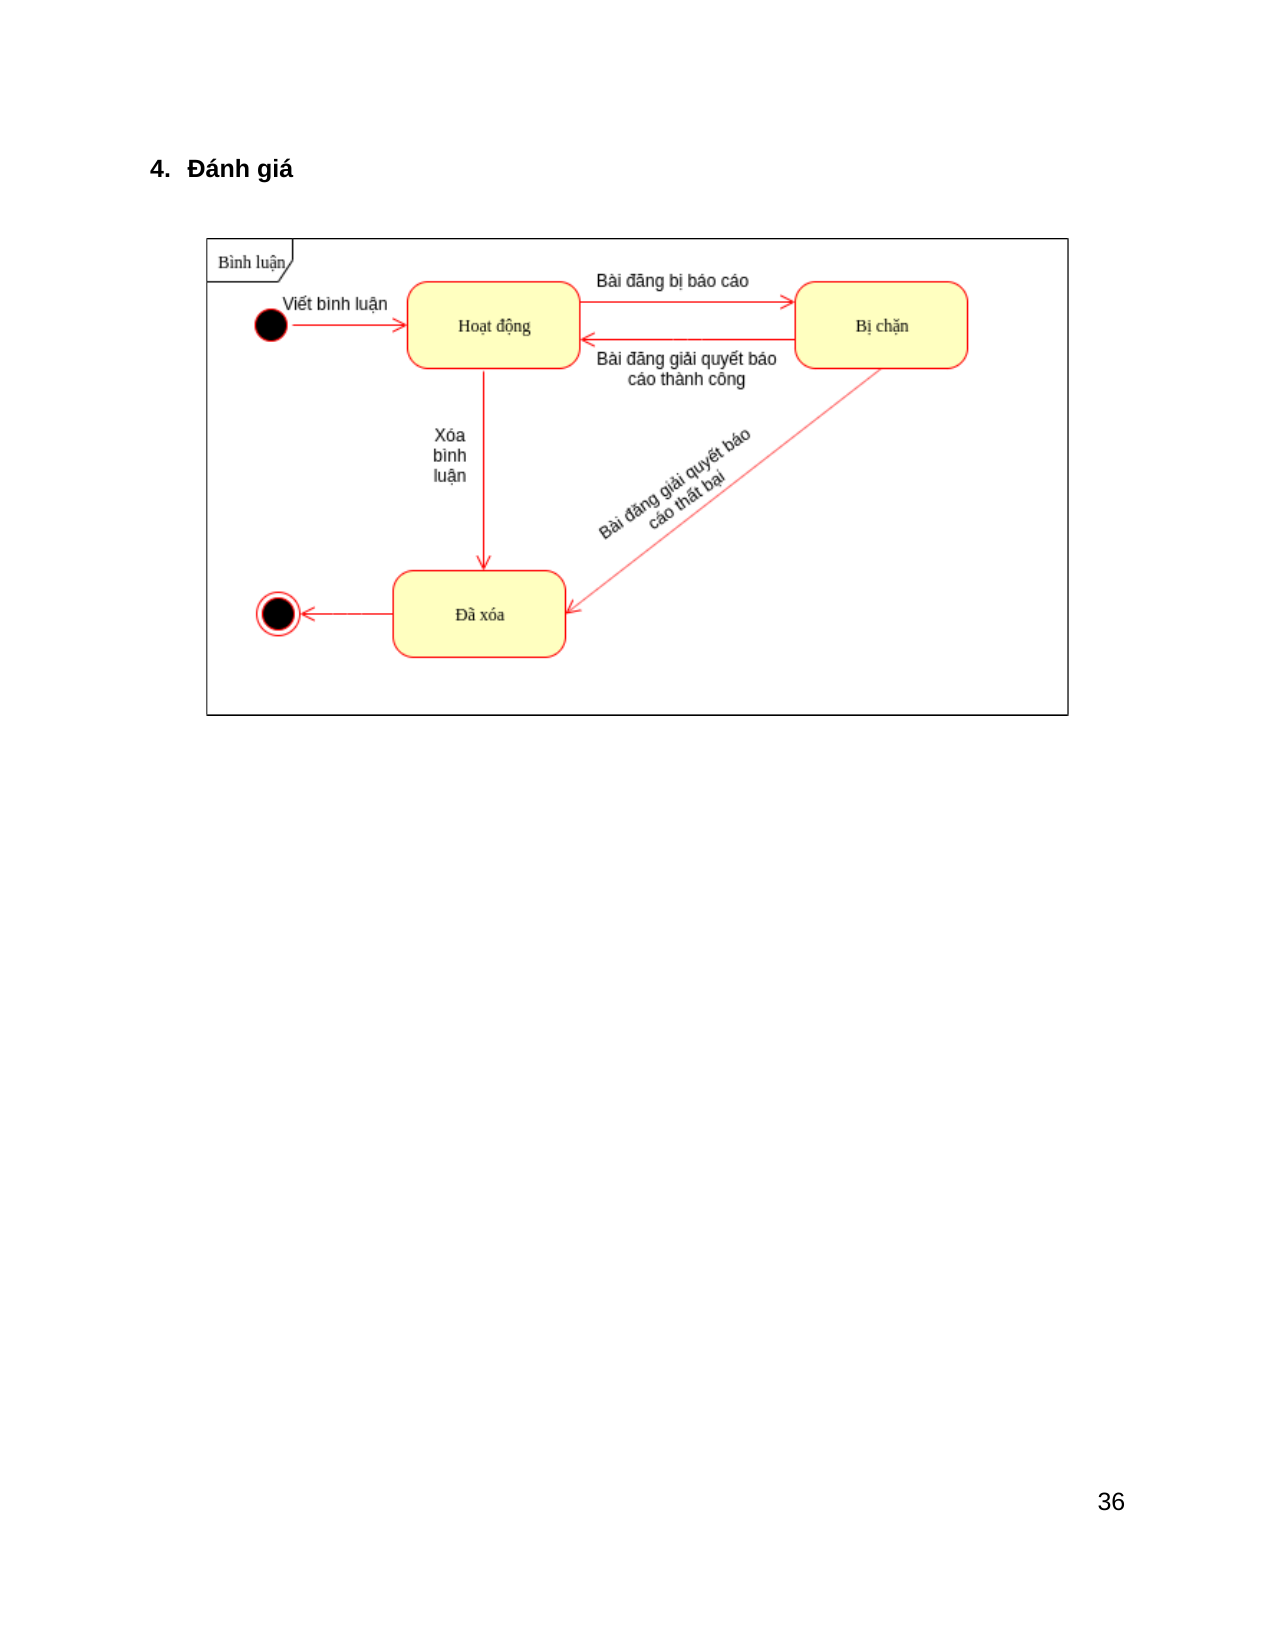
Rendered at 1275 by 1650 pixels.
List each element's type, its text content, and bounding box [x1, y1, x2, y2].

subtitle Đánh giá [150, 154, 1125, 183]
picture [206, 238, 1069, 716]
